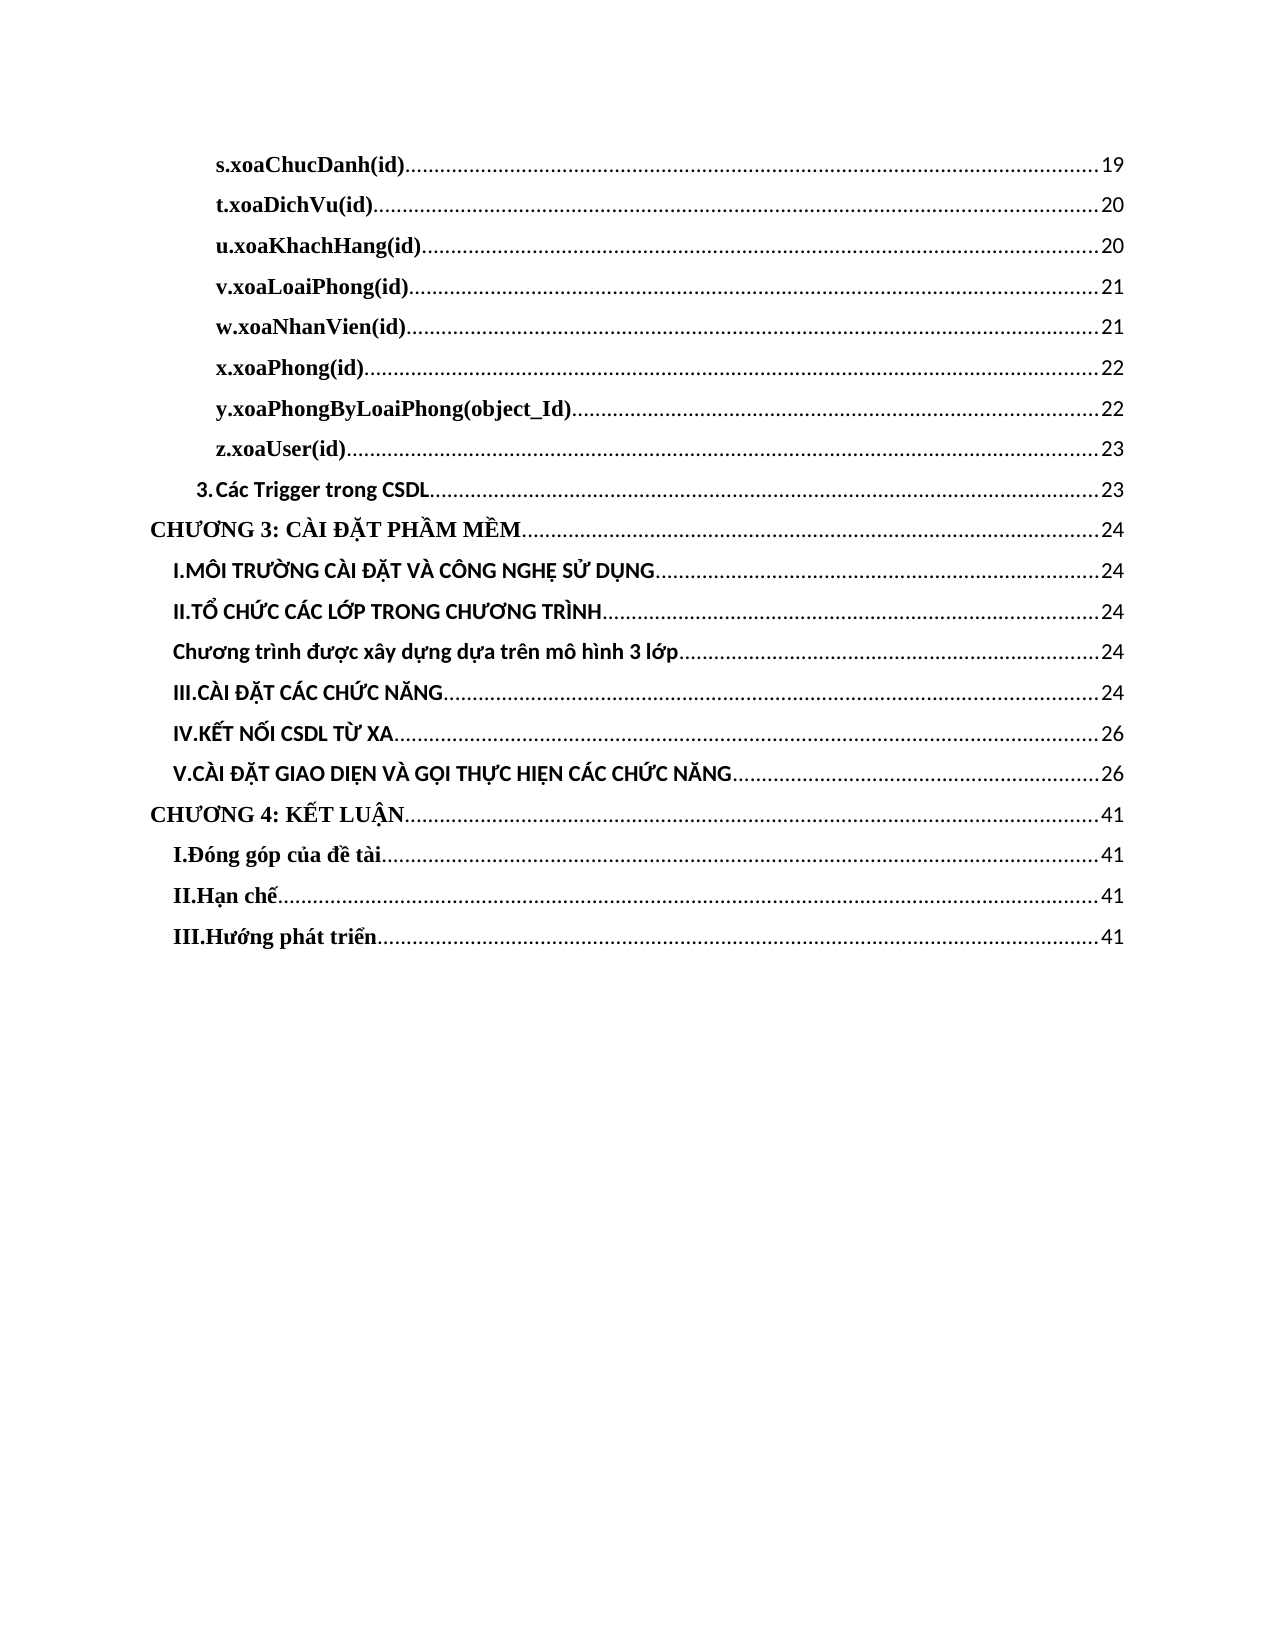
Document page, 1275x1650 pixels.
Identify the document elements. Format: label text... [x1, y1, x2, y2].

text III.Hướng phát triển 41 [173, 922, 1125, 950]
text z.xoaUser(id) 23 [216, 434, 1125, 462]
text II.Hạn chế 41 [173, 881, 1125, 909]
text s.xoaChucDanh(id) 19 [216, 150, 1125, 178]
text IV.KẾT NỐI CSDL TỪ XA 26 [173, 719, 1125, 747]
text x.xoaPhong(id) 22 [216, 353, 1125, 381]
text I.Đóng góp của đề tài 41 [173, 841, 1125, 869]
text y.xoaPhongByLoaiPhong(object_Id) 22 [216, 394, 1125, 422]
text Chương trình được xây dựng dựa trên mô hình 3 lớp 24 [173, 637, 1125, 666]
text u.xoaKhachHang(id) 20 [216, 231, 1125, 259]
text V.CÀI ĐẶT GIAO DIỆN VÀ GỌI THỰC HIỆN CÁC CHỨC NĂNG 26 [173, 759, 1125, 787]
text I.MÔI TRƯỜNG CÀI ĐẶT VÀ CÔNG NGHỆ SỬ DỤNG 24 [173, 556, 1125, 584]
text III.CÀI ĐẶT CÁC CHỨC NĂNG 24 [173, 678, 1125, 706]
text 3. Các Trigger trong CSDL 23 [196, 475, 1125, 503]
text t.xoaDichVu(id) 20 [216, 191, 1125, 219]
text v.xoaLoaiPhong(id) 21 [216, 272, 1125, 300]
text CHƯƠNG 3: CÀI ĐẶT PHẦM MỀM 24 [150, 516, 1125, 544]
text II.TỔ CHỨC CÁC LỚP TRONG CHƯƠNG TRÌNH 24 [173, 597, 1125, 625]
text w.xoaNhanVien(id) 21 [216, 312, 1125, 341]
text CHƯƠNG 4: KẾT LUẬN 41 [150, 800, 1125, 828]
